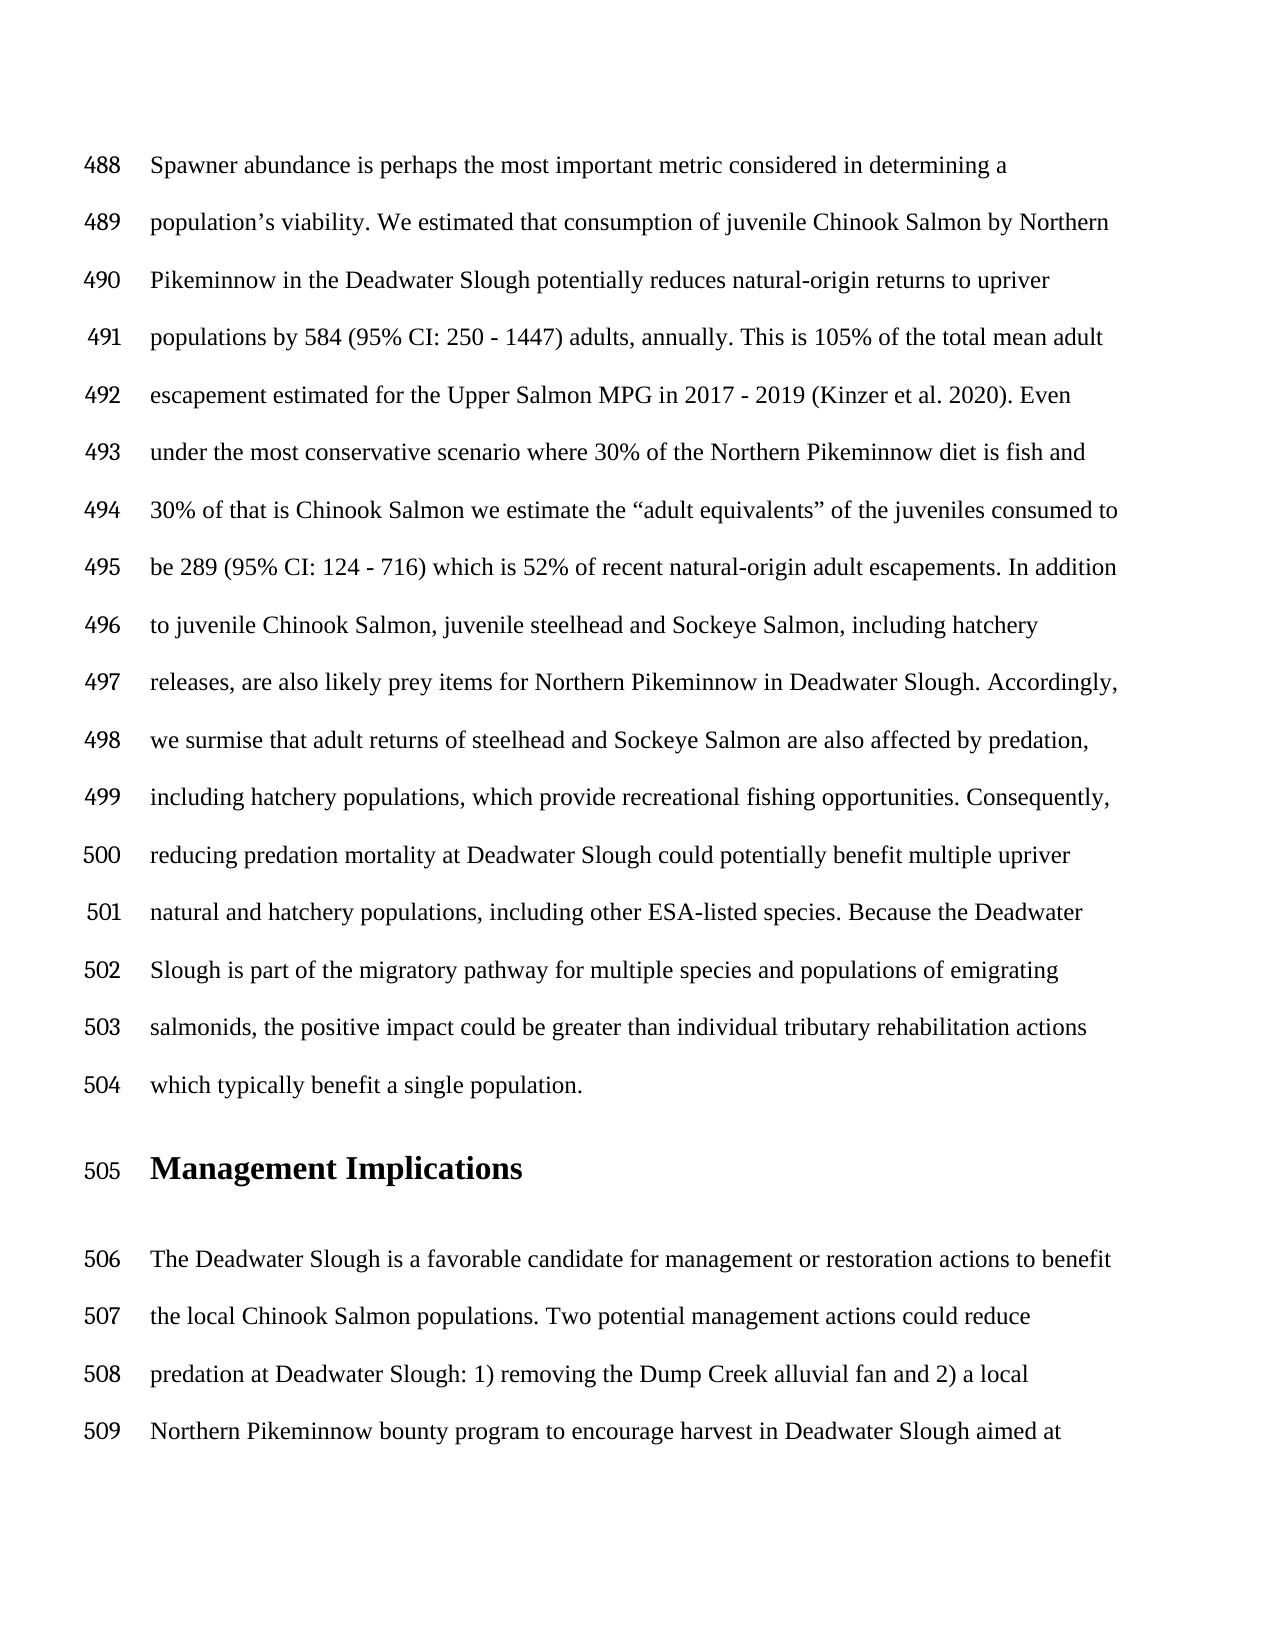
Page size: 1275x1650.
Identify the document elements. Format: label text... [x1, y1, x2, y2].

subtitle Management Implications [150, 1148, 1125, 1187]
text Spawner abundance is perhaps the most important metric considered in determining a population’s viability. We estimated that consumption of juvenile Chinook Salmon by Northern Pikeminnow in the Deadwater Slough potentially reduces natural-origin returns to upriver populations by 584 (95% CI: 250 - 1447) adults, annually. This is 105% of the total mean adult escapement estimated for the Upper Salmon MPG in 2017 - 2019 (Kinzer et al. 2020). Even under the most conservative scenario where 30% of the Northern Pikeminnow diet is fish and 30% of that is Chinook Salmon we estimate the “adult equivalents” of the juveniles consumed to be 289 (95% CI: 124 - 716) which is 52% of recent natural-origin adult escapements. In addition to juvenile Chinook Salmon, juvenile steelhead and Sockeye Salmon, including hatchery releases, are also likely prey items for Northern Pikeminnow in Deadwater Slough. Accordingly, we surmise that adult returns of steelhead and Sockeye Salmon are also affected by predation, including hatchery populations, which provide recreational fishing opportunities. Consequently, reducing predation mortality at Deadwater Slough could potentially benefit multiple upriver natural and hatchery populations, including other ESA-listed species. Because the Deadwater Slough is part of the migratory pathway for multiple species and populations of emigrating salmonids, the positive impact could be greater than individual tributary rehabilitation actions which typically benefit a single population. [150, 150, 1125, 1099]
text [150, 1244, 1125, 1445]
